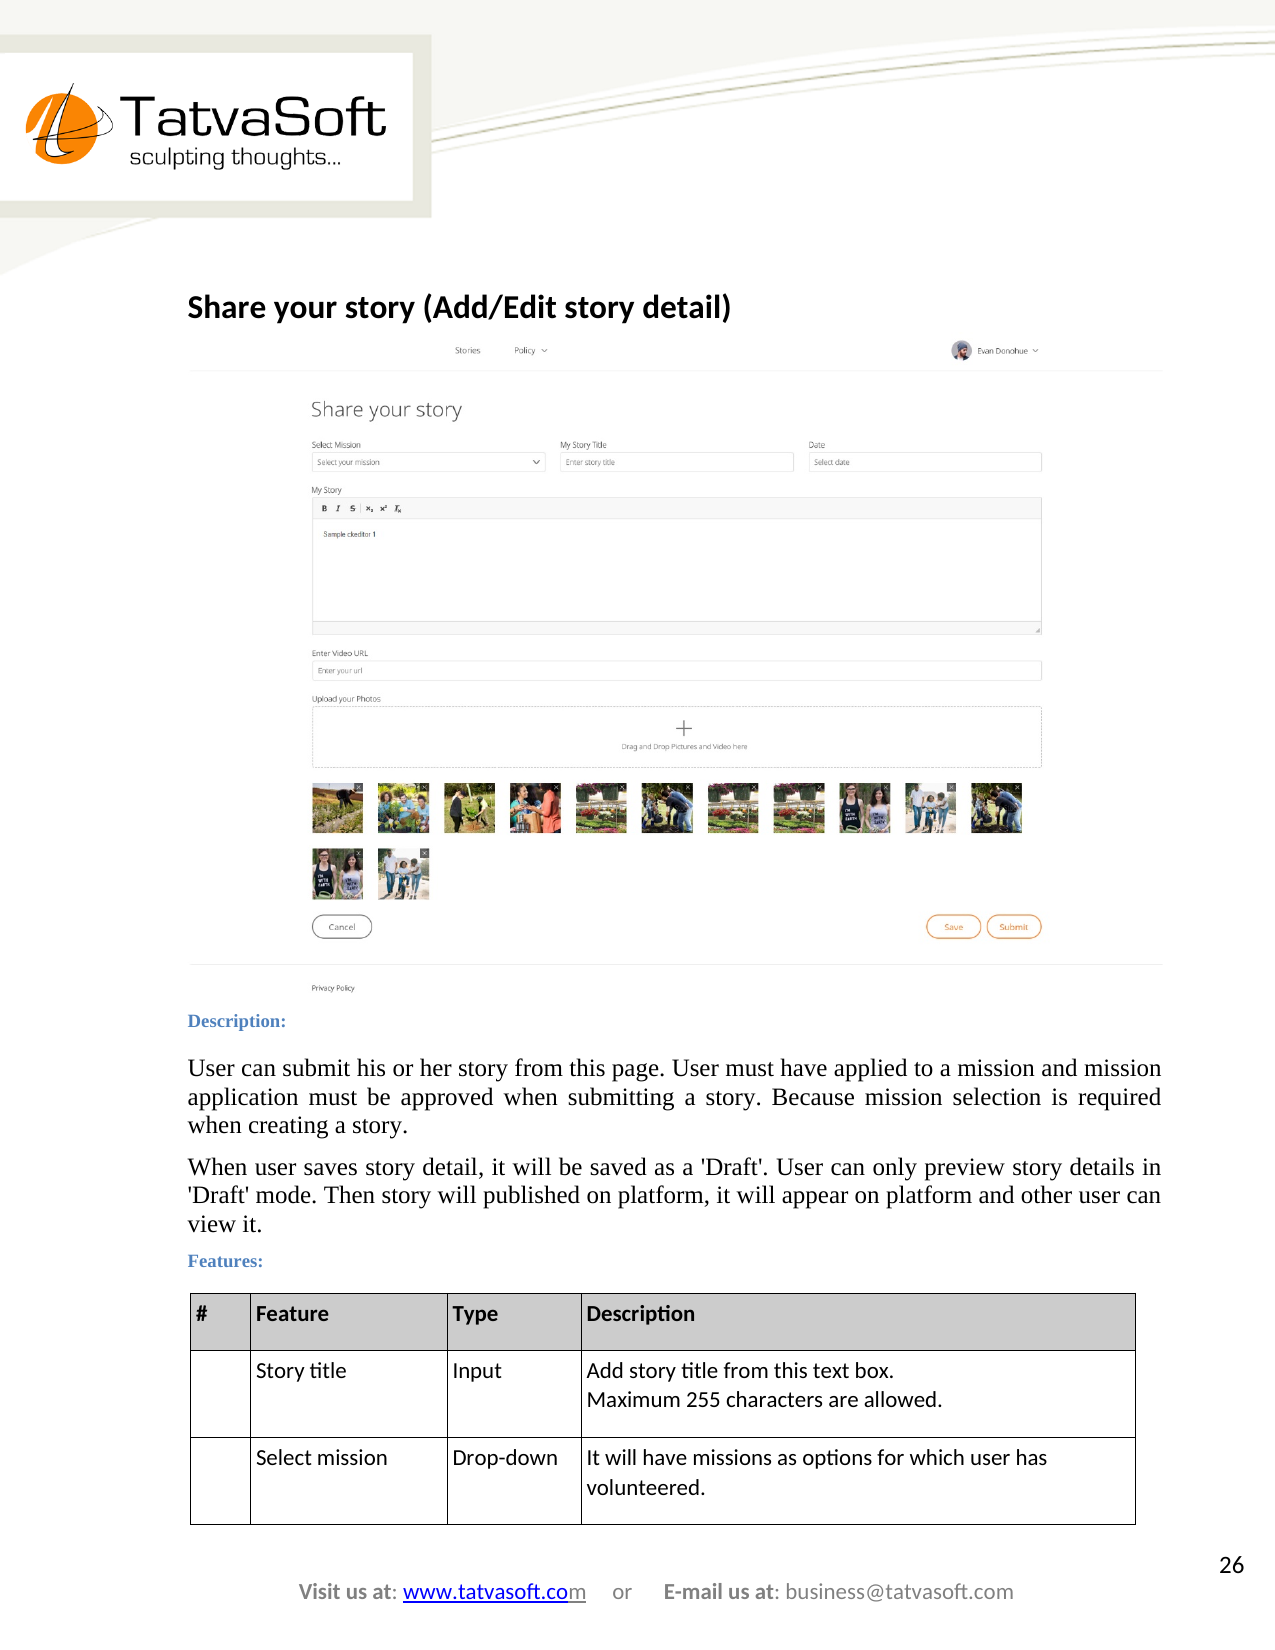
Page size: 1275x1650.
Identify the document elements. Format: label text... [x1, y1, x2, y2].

table_cell Story title [251, 1351, 447, 1437]
table_cell [191, 1438, 250, 1524]
text User can submit his or her story from this page. User must have applied to a mission and mission application must be approved when submitting a story. Because mission selection is required when creating a story. [187, 1053, 1162, 1139]
table_cell Input [448, 1351, 581, 1437]
table_header Feature [251, 1294, 447, 1350]
text Features: [187, 1250, 1162, 1272]
table_cell Add story title from this text box. Maximum 255 characters are allowed. [582, 1351, 1135, 1437]
table_header Type [448, 1294, 581, 1350]
picture [0, 0, 1275, 285]
table_cell Drop-down [448, 1438, 581, 1524]
table_cell It will have missions as options for which user has volunteered. [582, 1438, 1135, 1524]
table_header # [191, 1294, 250, 1350]
table_header Description [582, 1294, 1135, 1350]
text When user saves story detail, it will be saved as a 'Draft'. User can only preview story details in 'Draft' mode. Then story will published on platform, it will appear on platform and other user can view it. [187, 1152, 1162, 1238]
table_cell Select mission [251, 1438, 447, 1524]
subtitle Share your story (Add/Edit story detail) [187, 286, 1162, 326]
picture [187, 332, 1163, 1011]
text Description: [187, 1011, 1162, 1032]
table_cell [191, 1351, 250, 1437]
